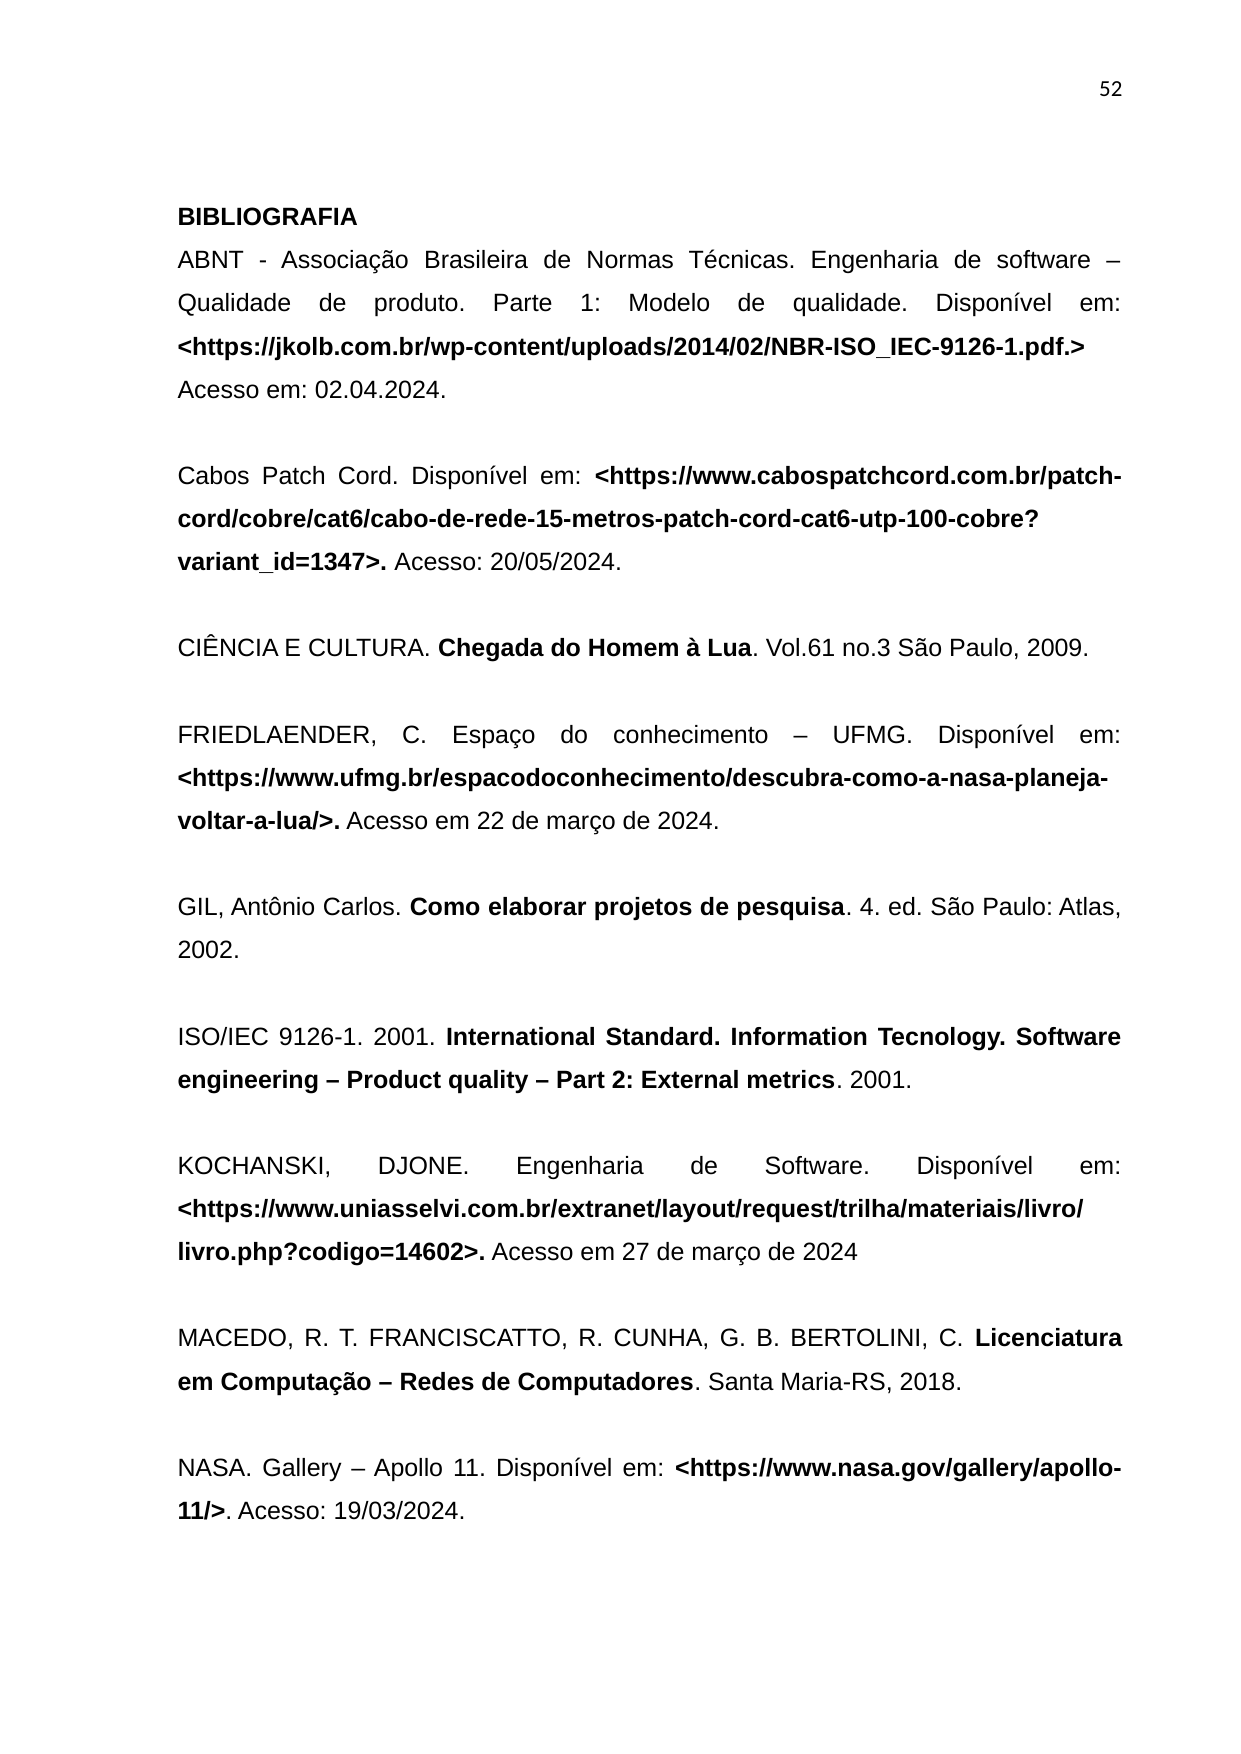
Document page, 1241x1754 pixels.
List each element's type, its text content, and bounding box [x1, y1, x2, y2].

text GIL, Antônio Carlos. Como elaborar projetos de pesquisa. 4. ed. São Paulo: Atlas, 2002. [177, 892, 1122, 964]
text ISO/IEC 9126-1. 2001. International Standard. Information Tecnology. Software engineering – Product quality – Part 2: External metrics. 2001. [177, 1022, 1122, 1093]
text CIÊNCIA E CULTURA. Chegada do Homem à Lua. Vol.61 no.3 São Paulo, 2009. [177, 633, 1122, 662]
text MACEDO, R. T. FRANCISCATTO, R. CUNHA, G. B. BERTOLINI, C. Licenciatura em Computação – Redes de Computadores. Santa Maria-RS, 2018. [177, 1323, 1122, 1395]
text NASA. Gallery – Apollo 11. Disponível em: <https://www.nasa.gov/gallery/apollo-11/>. Acesso: 19/03/2024. [177, 1453, 1122, 1525]
text BIBLIOGRAFIA [177, 202, 1122, 231]
text FRIEDLAENDER, C. Espaço do conhecimento – UFMG. Disponível em: <https://www.ufmg.br/espacodoconhecimento/descubra-como-a-nasa-planeja-voltar-a-lua/>. Acesso em 22 de março de 2024. [177, 720, 1122, 835]
text KOCHANSKI, DJONE. Engenharia de Software. Disponível em: <https://www.uniasselvi.com.br/extranet/layout/request/trilha/materiais/livro/livro.php?codigo=14602>. Acesso em 27 de março de 2024 [177, 1151, 1122, 1266]
text ABNT - Associação Brasileira de Normas Técnicas. Engenharia de software – Qualidade de produto. Parte 1: Modelo de qualidade. Disponível em: <https://jkolb.com.br/wp-content/uploads/2014/02/NBR-ISO_IEC-9126-1.pdf.> Acesso em: 02.04.2024. [177, 245, 1122, 403]
text Cabos Patch Cord. Disponível em: <https://www.cabospatchcord.com.br/patch-cord/cobre/cat6/cabo-de-rede-15-metros-patch-cord-cat6-utp-100-cobre?variant_id=1347>. Acesso: 20/05/2024. [177, 461, 1122, 576]
